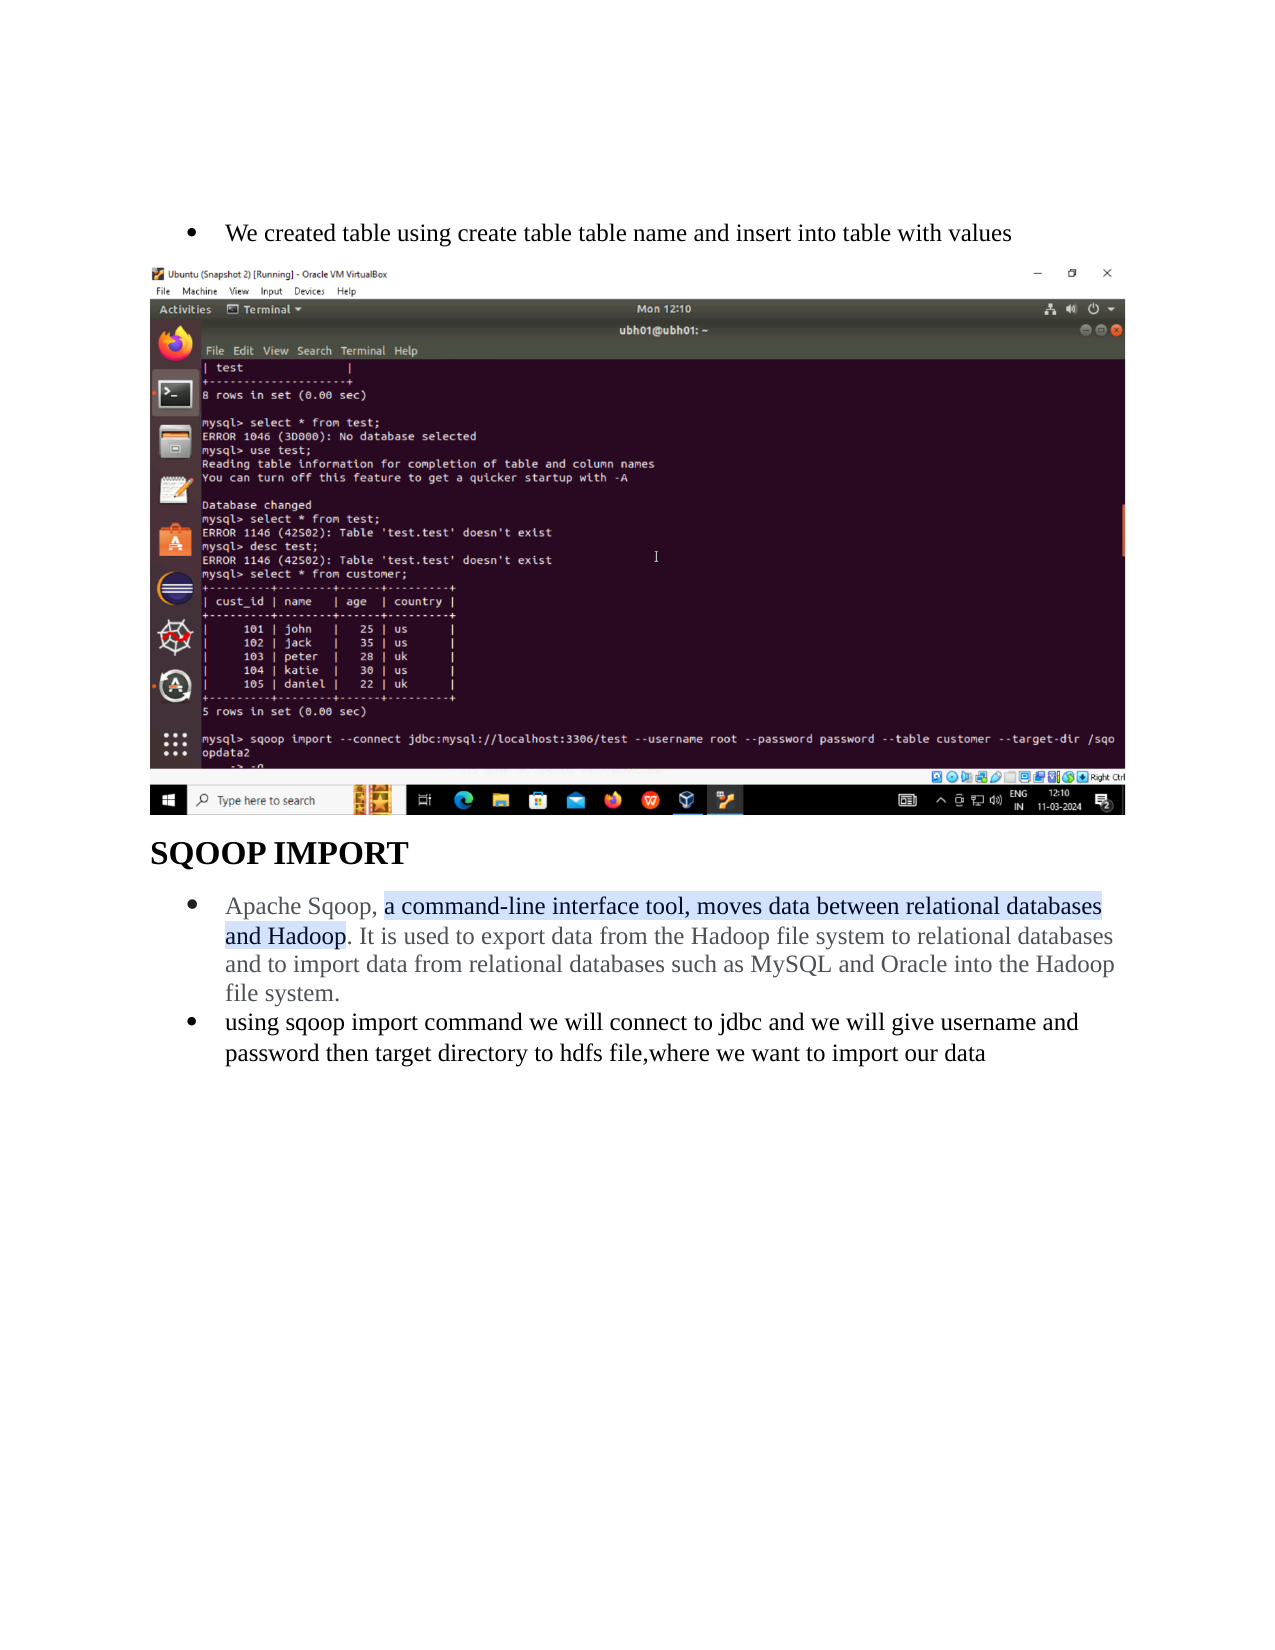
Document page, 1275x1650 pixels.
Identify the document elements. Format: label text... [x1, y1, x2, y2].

picture [150, 266, 1125, 815]
list using sqoop import command we will connect to jdbc and we will give username and password then target directory to hdfs file,where we want to import our data [187, 1007, 1125, 1067]
text SQOOP IMPORT [150, 833, 1125, 872]
list Apache Sqoop, a command-line interface tool, moves data between relational databases and Hadoop. It is used to export data from the Hadoop file system to relational databases and to import data from relational databases such as MySQL and Oracle into the Hadoop file system. [187, 891, 1125, 1007]
list We created table using create table table name and insert into table with values [187, 218, 1125, 247]
